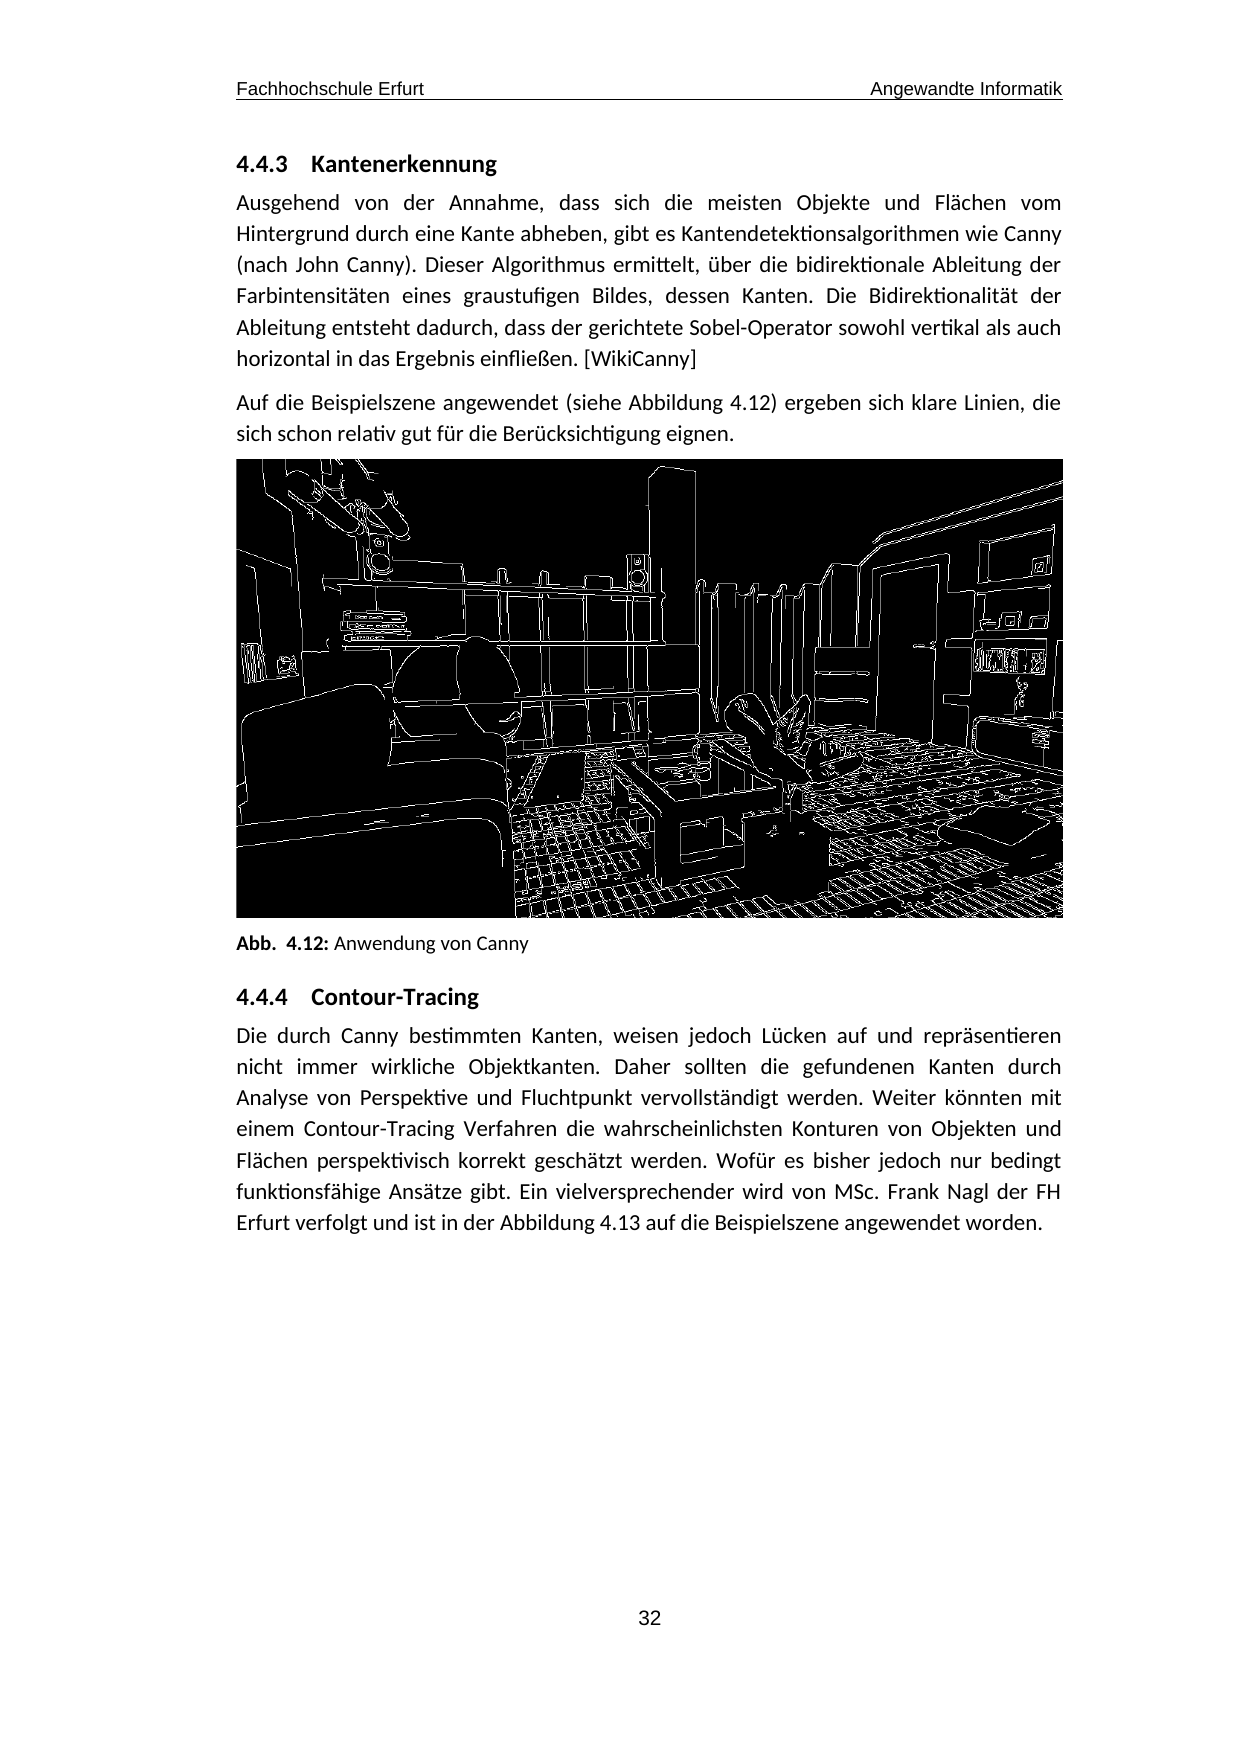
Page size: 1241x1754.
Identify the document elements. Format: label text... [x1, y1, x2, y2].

text Ausgehend von der Annahme, dass sich die meisten Objekte und Flächen vom Hintergrund durch eine Kante abheben, gibt es Kantendetektionsalgorithmen wie Canny (nach John Canny). Dieser Algorithmus ermittelt, über die bidirektionale Ableitung der Farbintensitäten eines graustufigen Bildes, dessen Kanten. Die Bidirektionalität der Ableitung entsteht dadurch, dass der gerichtete Sobel-Operator sowohl vertikal als auch horizontal in das Ergebnis einfließen. [WikiCanny] [236, 184, 1063, 372]
picture [236, 459, 1063, 918]
text Abb. 4.12: Anwendung von Canny [236, 930, 1063, 956]
subtitle Contour-Tracing [236, 981, 1063, 1011]
text Auf die Beispielszene angewendet (siehe Abbildung 4.12) ergeben sich klare Linien, die sich schon relativ gut für die Berücksichtigung eignen. [236, 384, 1063, 447]
text Die durch Canny bestimmten Kanten, weisen jedoch Lücken auf und repräsentieren nicht immer wirkliche Objektkanten. Daher sollten die gefundenen Kanten durch Analyse von Perspektive und Fluchtpunkt vervollständigt werden. Weiter könnten mit einem Contour-Tracing Verfahren die wahrscheinlichsten Konturen von Objekten und Flächen perspektivisch korrekt geschätzt werden. Wofür es bisher jedoch nur bedingt funktionsfähige Ansätze gibt. Ein vielversprechender wird von MSc. Frank Nagl der FH Erfurt verfolgt und ist in der Abbildung 4.13 auf die Beispielszene angewendet worden. [236, 1017, 1063, 1236]
subtitle Kantenerkennung [236, 148, 1063, 178]
